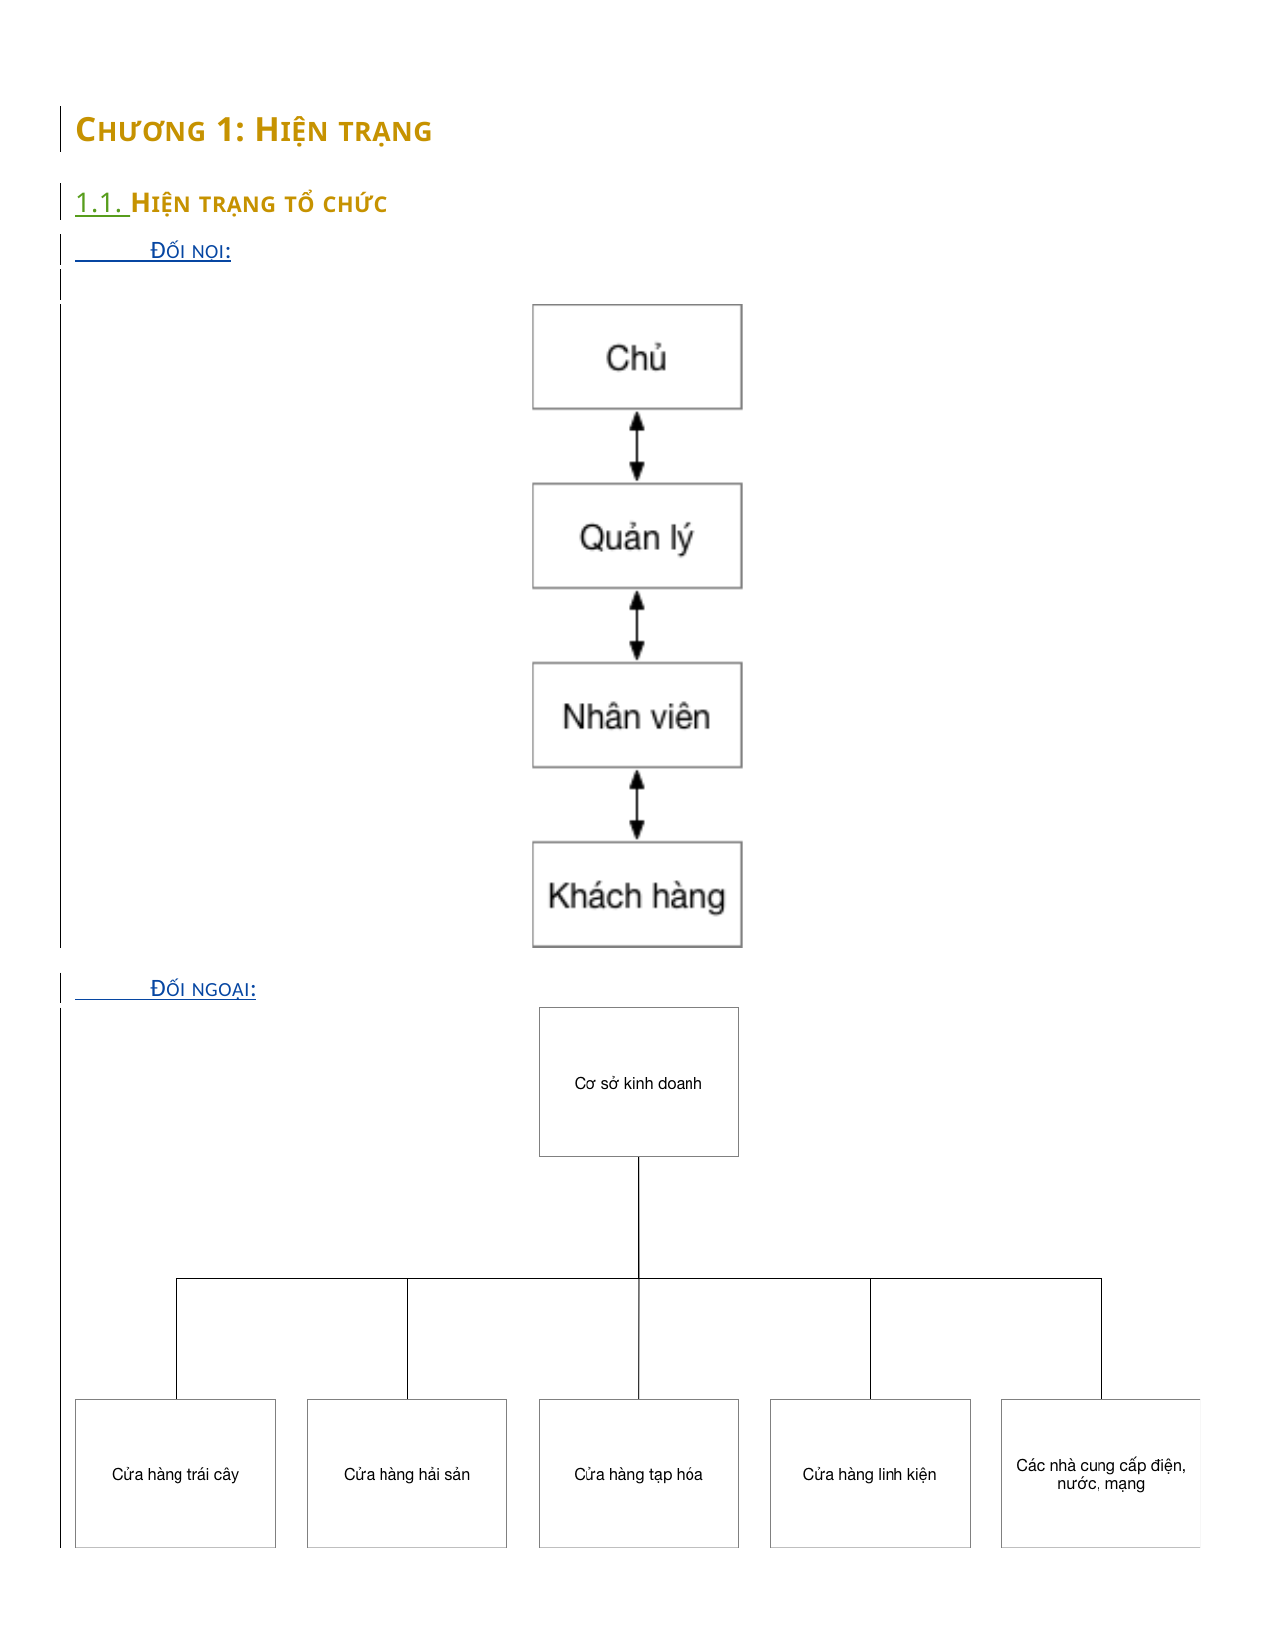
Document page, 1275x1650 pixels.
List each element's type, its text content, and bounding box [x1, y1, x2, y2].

subtitle Hiện trạng tổ chức [75, 183, 1200, 220]
picture [532, 304, 743, 948]
subtitle Chương 1: Hiện trạng [75, 106, 1200, 152]
picture [75, 1007, 1200, 1548]
